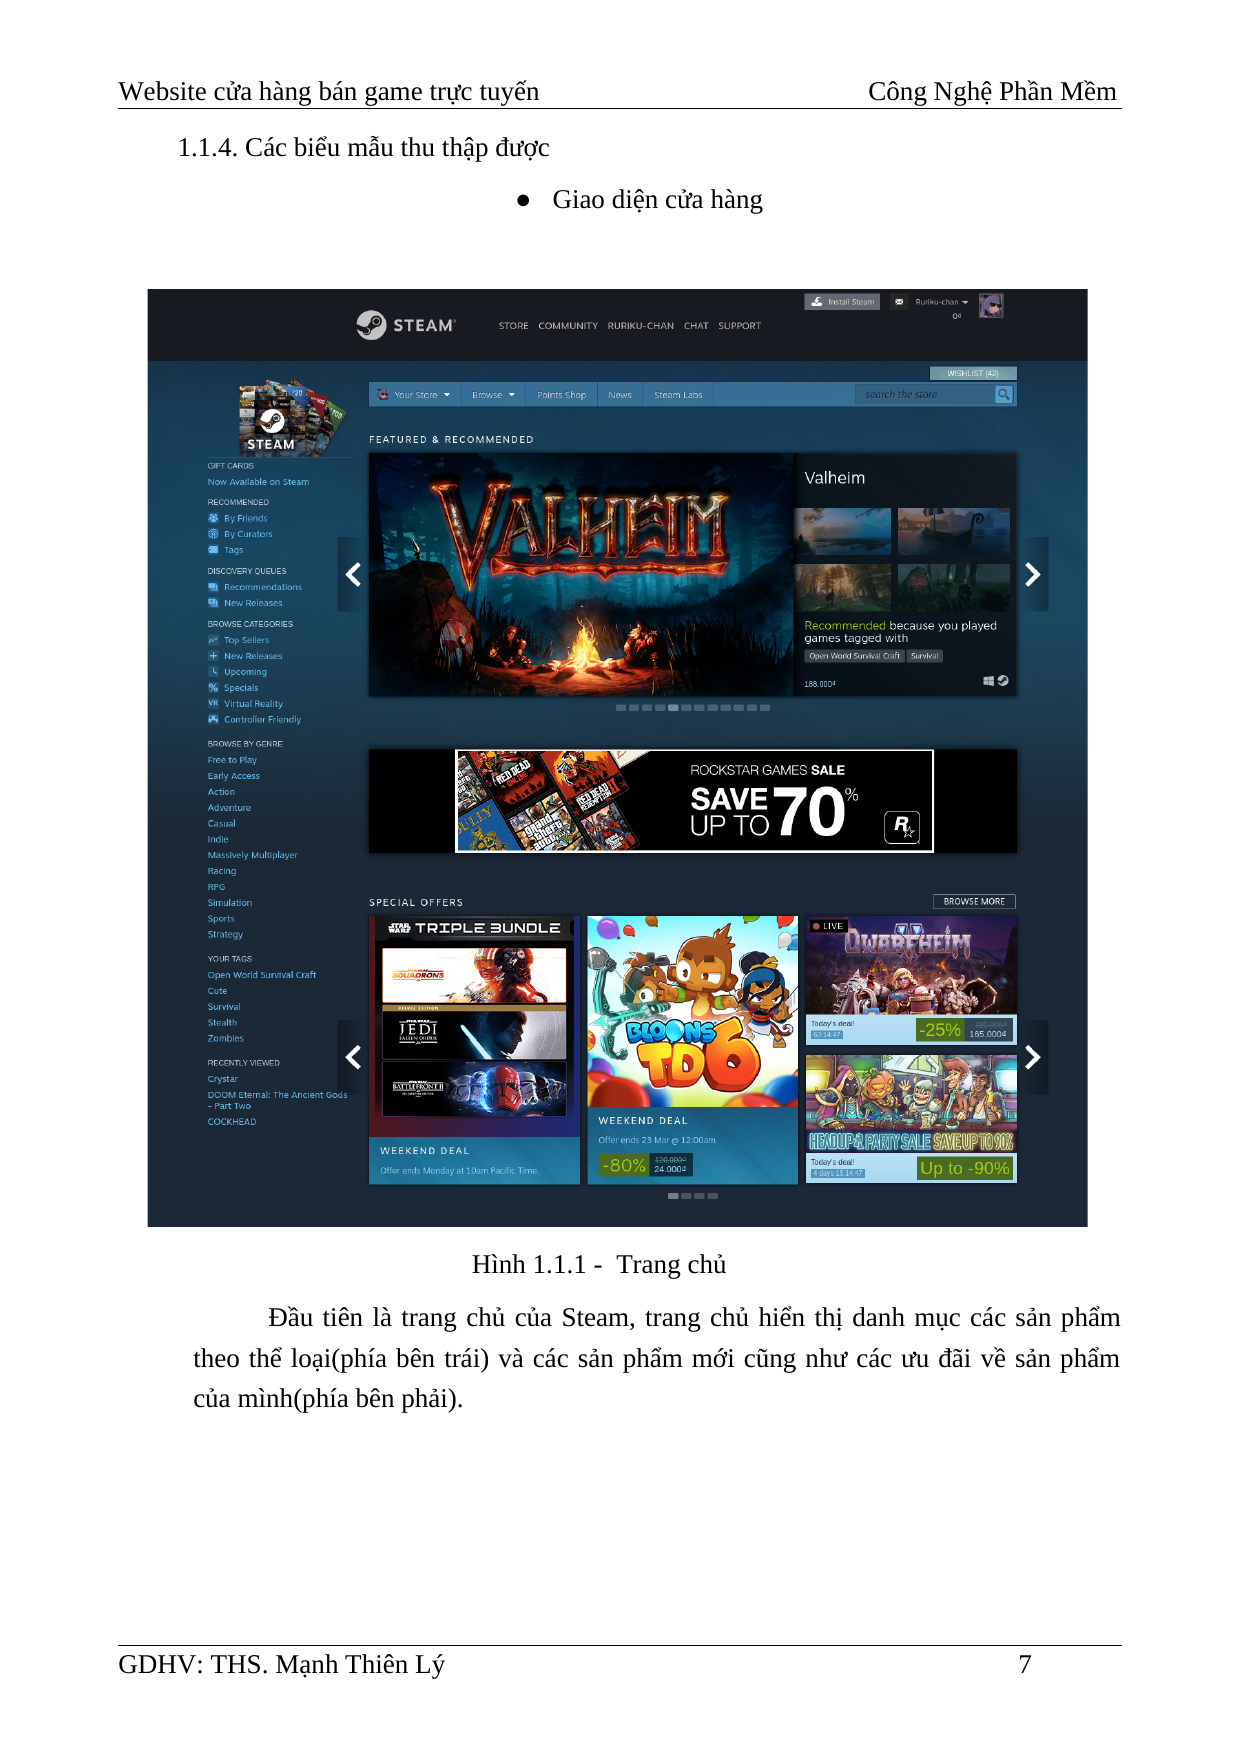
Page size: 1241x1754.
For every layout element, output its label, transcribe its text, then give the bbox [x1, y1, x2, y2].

subtitle Giao diện cửa hàng [156, 183, 1122, 215]
text Đầu tiên là trang chủ của Steam, trang chủ hiển thị danh mục các sản phẩm theo thể loại(phía bên trái) và các sản phẩm mới cũng như các ưu đãi về sản phẩm của mình(phía bên phải). [193, 1302, 1122, 1413]
subtitle Trang chủ [118, 1249, 1122, 1280]
picture [147, 289, 1088, 1227]
subtitle Các biểu mẫu thu thập được [177, 131, 1122, 162]
